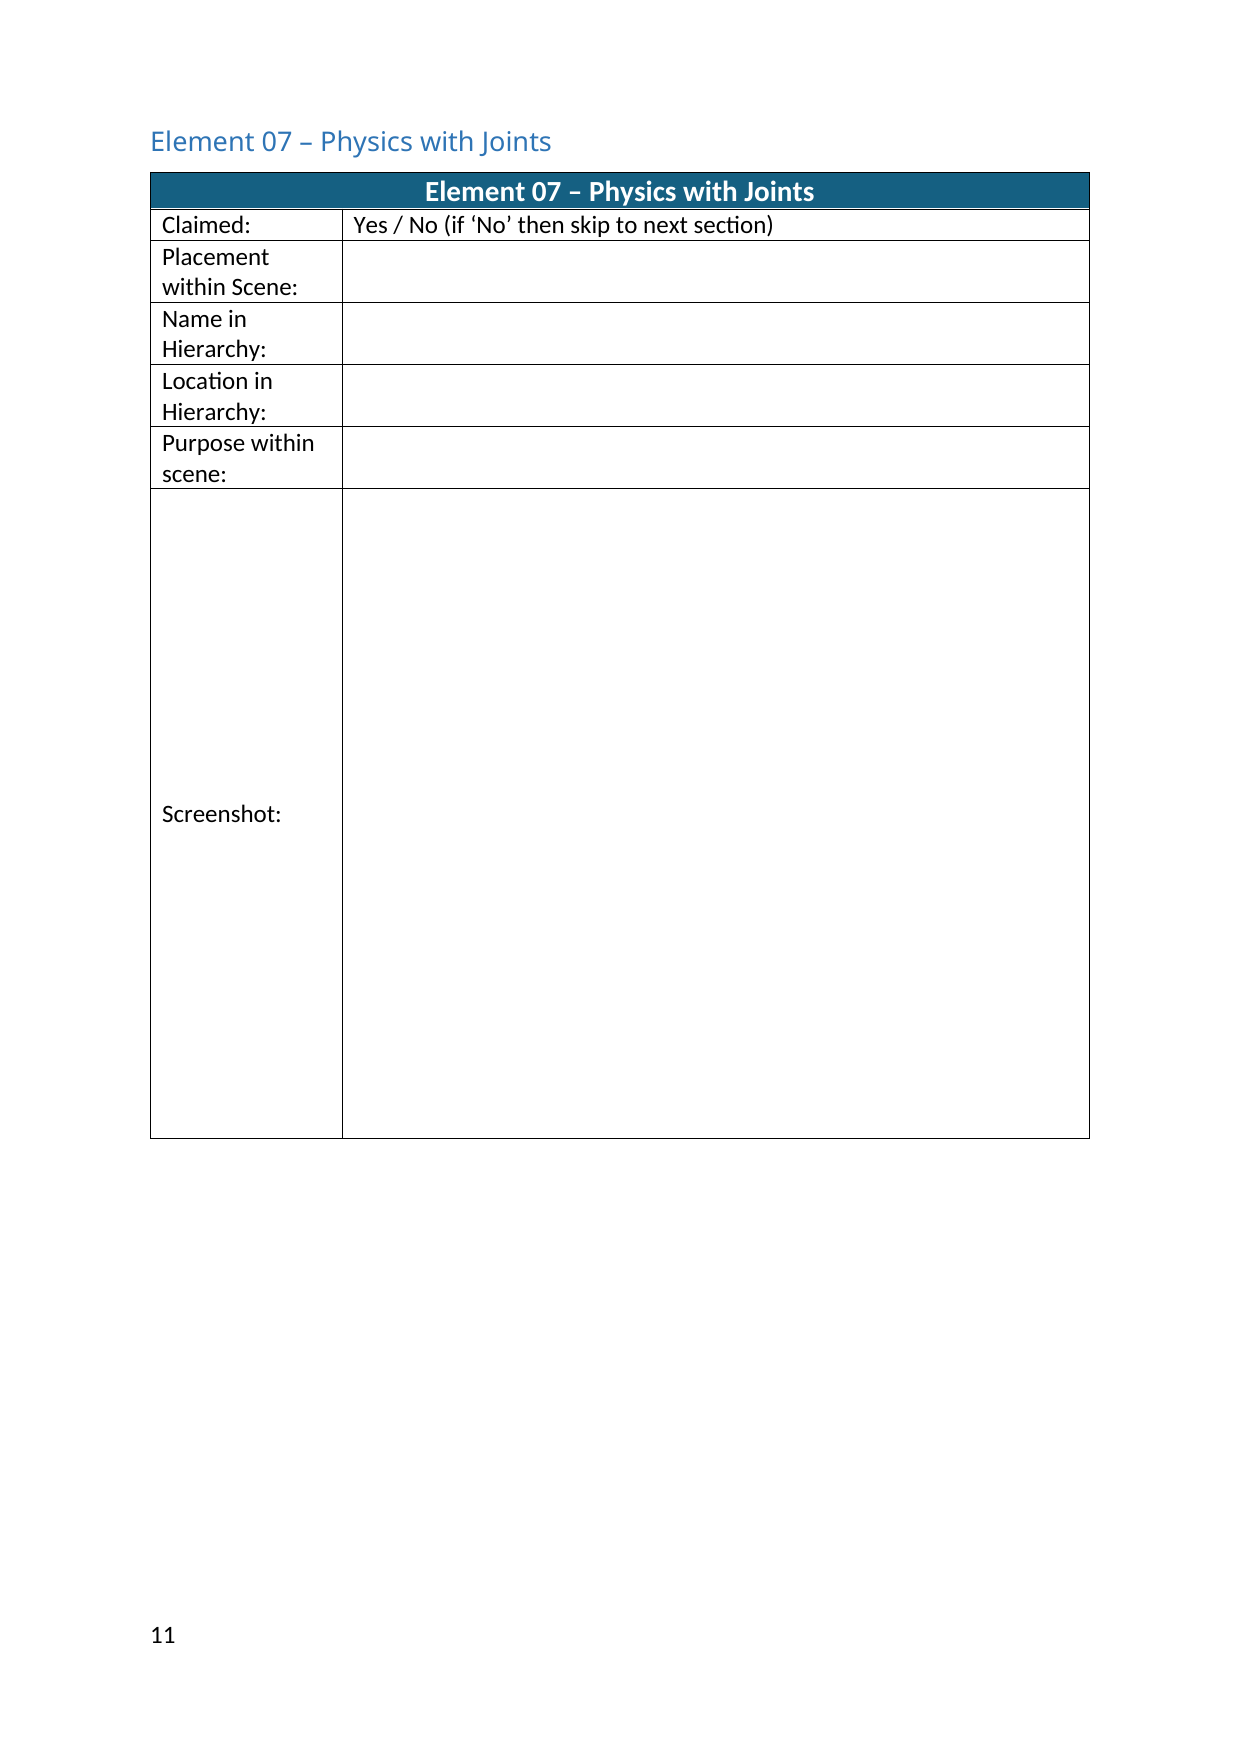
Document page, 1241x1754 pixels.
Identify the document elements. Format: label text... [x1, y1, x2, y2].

table_cell Yes / No (if ‘No’ then skip to next section) [343, 210, 1089, 240]
table_cell Claimed: [151, 210, 342, 240]
table_cell [343, 427, 1089, 488]
table_cell [343, 241, 1089, 302]
table_cell Purpose within scene: [151, 427, 342, 488]
table_cell Placement within Scene: [151, 241, 342, 302]
subtitle Element 07 – Physics with Joints [150, 122, 1090, 159]
table_cell Name in Hierarchy: [151, 303, 342, 364]
table_cell [343, 303, 1089, 364]
table_cell [343, 365, 1089, 426]
table_cell Screenshot: [151, 489, 342, 1138]
table_cell Location in Hierarchy: [151, 365, 342, 426]
table_cell [343, 489, 1089, 1138]
table_header Element 07 – Physics with Joints [151, 173, 1089, 208]
